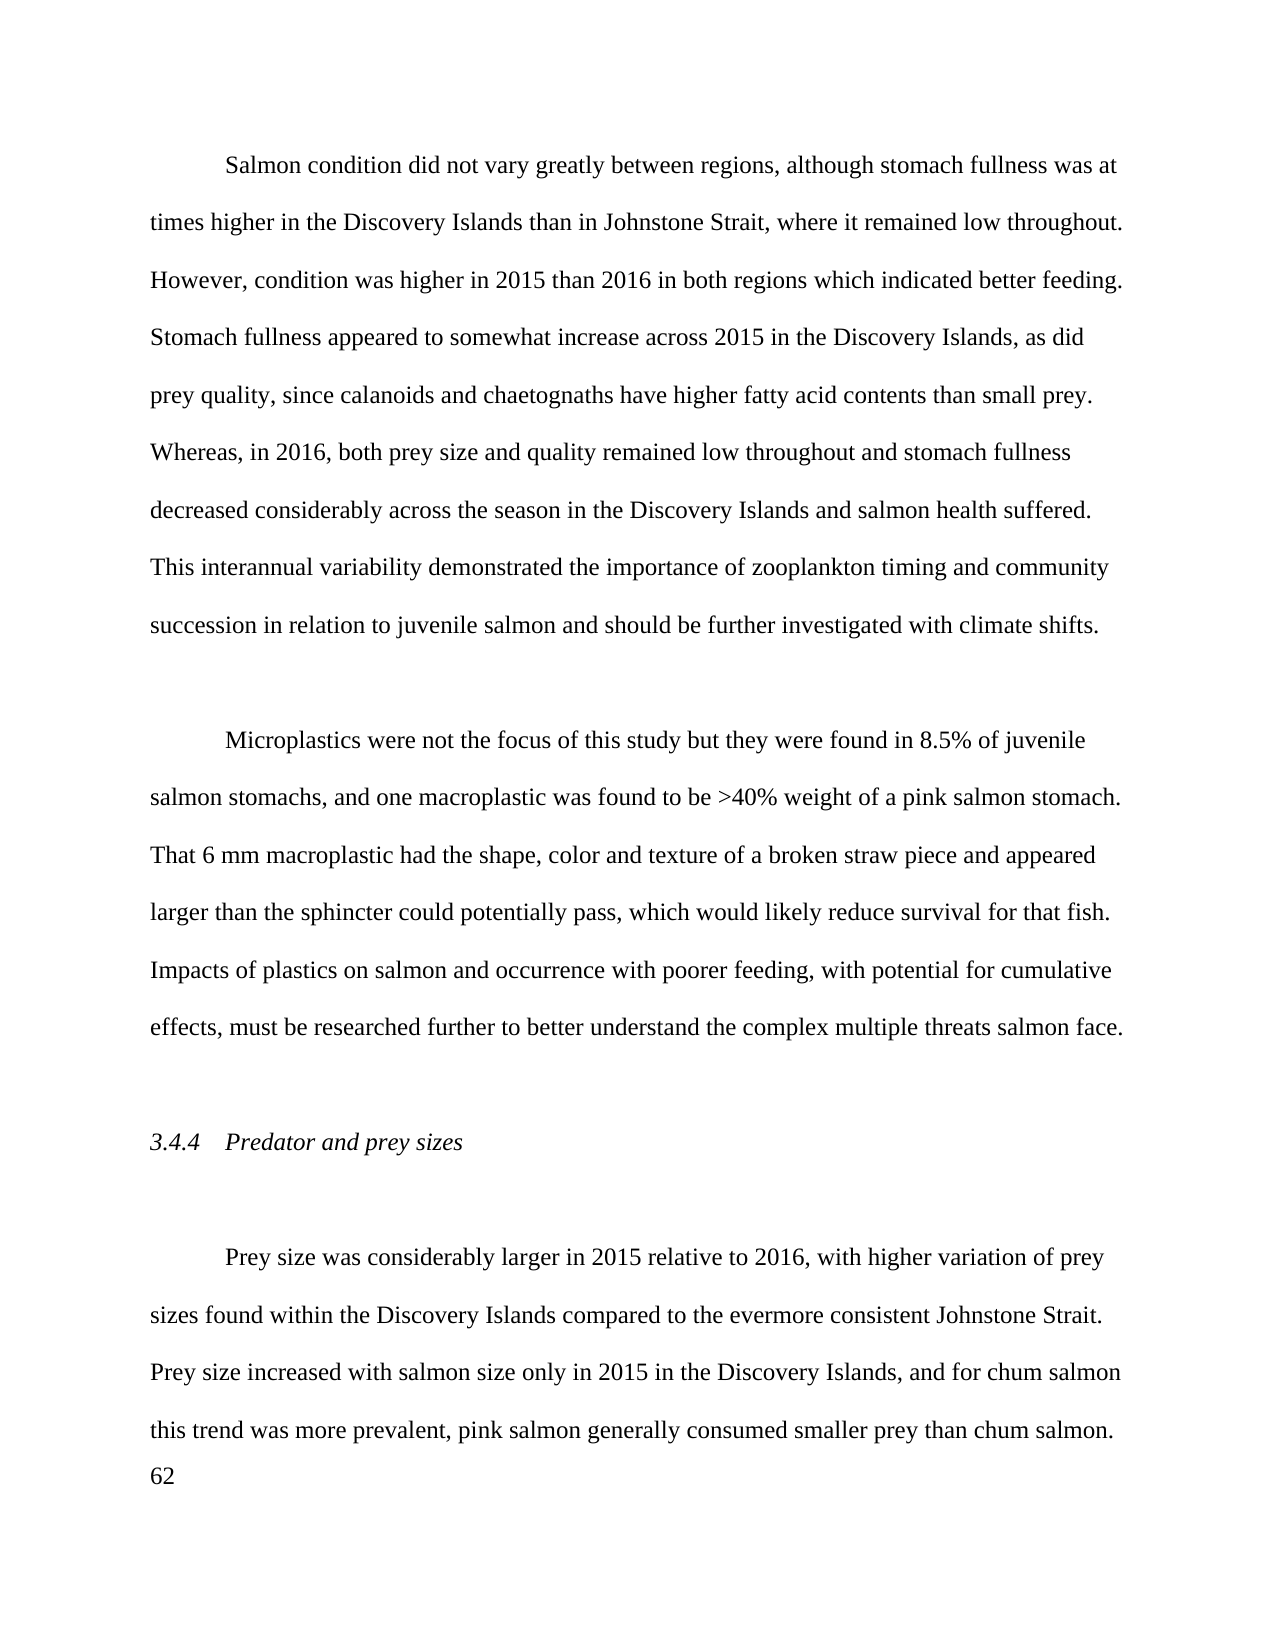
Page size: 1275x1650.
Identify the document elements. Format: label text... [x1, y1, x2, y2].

text Salmon condition did not vary greatly between regions, although stomach fullness was at times higher in the Discovery Islands than in Johnstone Strait, where it remained low throughout. However, condition was higher in 2015 than 2016 in both regions which indicated better feeding. Stomach fullness appeared to somewhat increase across 2015 in the Discovery Islands, as did prey quality, since calanoids and chaetognaths have higher fatty acid contents than small prey. Whereas, in 2016, both prey size and quality remained low throughout and stomach fullness decreased considerably across the season in the Discovery Islands and salmon health suffered. This interannual variability demonstrated the importance of zooplankton timing and community succession in relation to juvenile salmon and should be further investigated with climate shifts. [150, 150, 1125, 639]
subtitle Predator and prey sizes [150, 1127, 1125, 1156]
text Microplastics were not the focus of this study but they were found in 8.5% of juvenile salmon stomachs, and one macroplastic was found to be >40% weight of a pink salmon stomach. That 6 mm macroplastic had the shape, color and texture of a broken straw piece and appeared larger than the sphincter could potentially pass, which would likely reduce survival for that fish. Impacts of plastics on salmon and occurrence with poorer feeding, with potential for cumulative effects, must be researched further to better understand the complex multiple threats salmon face. [150, 725, 1125, 1041]
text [150, 1242, 1125, 1444]
